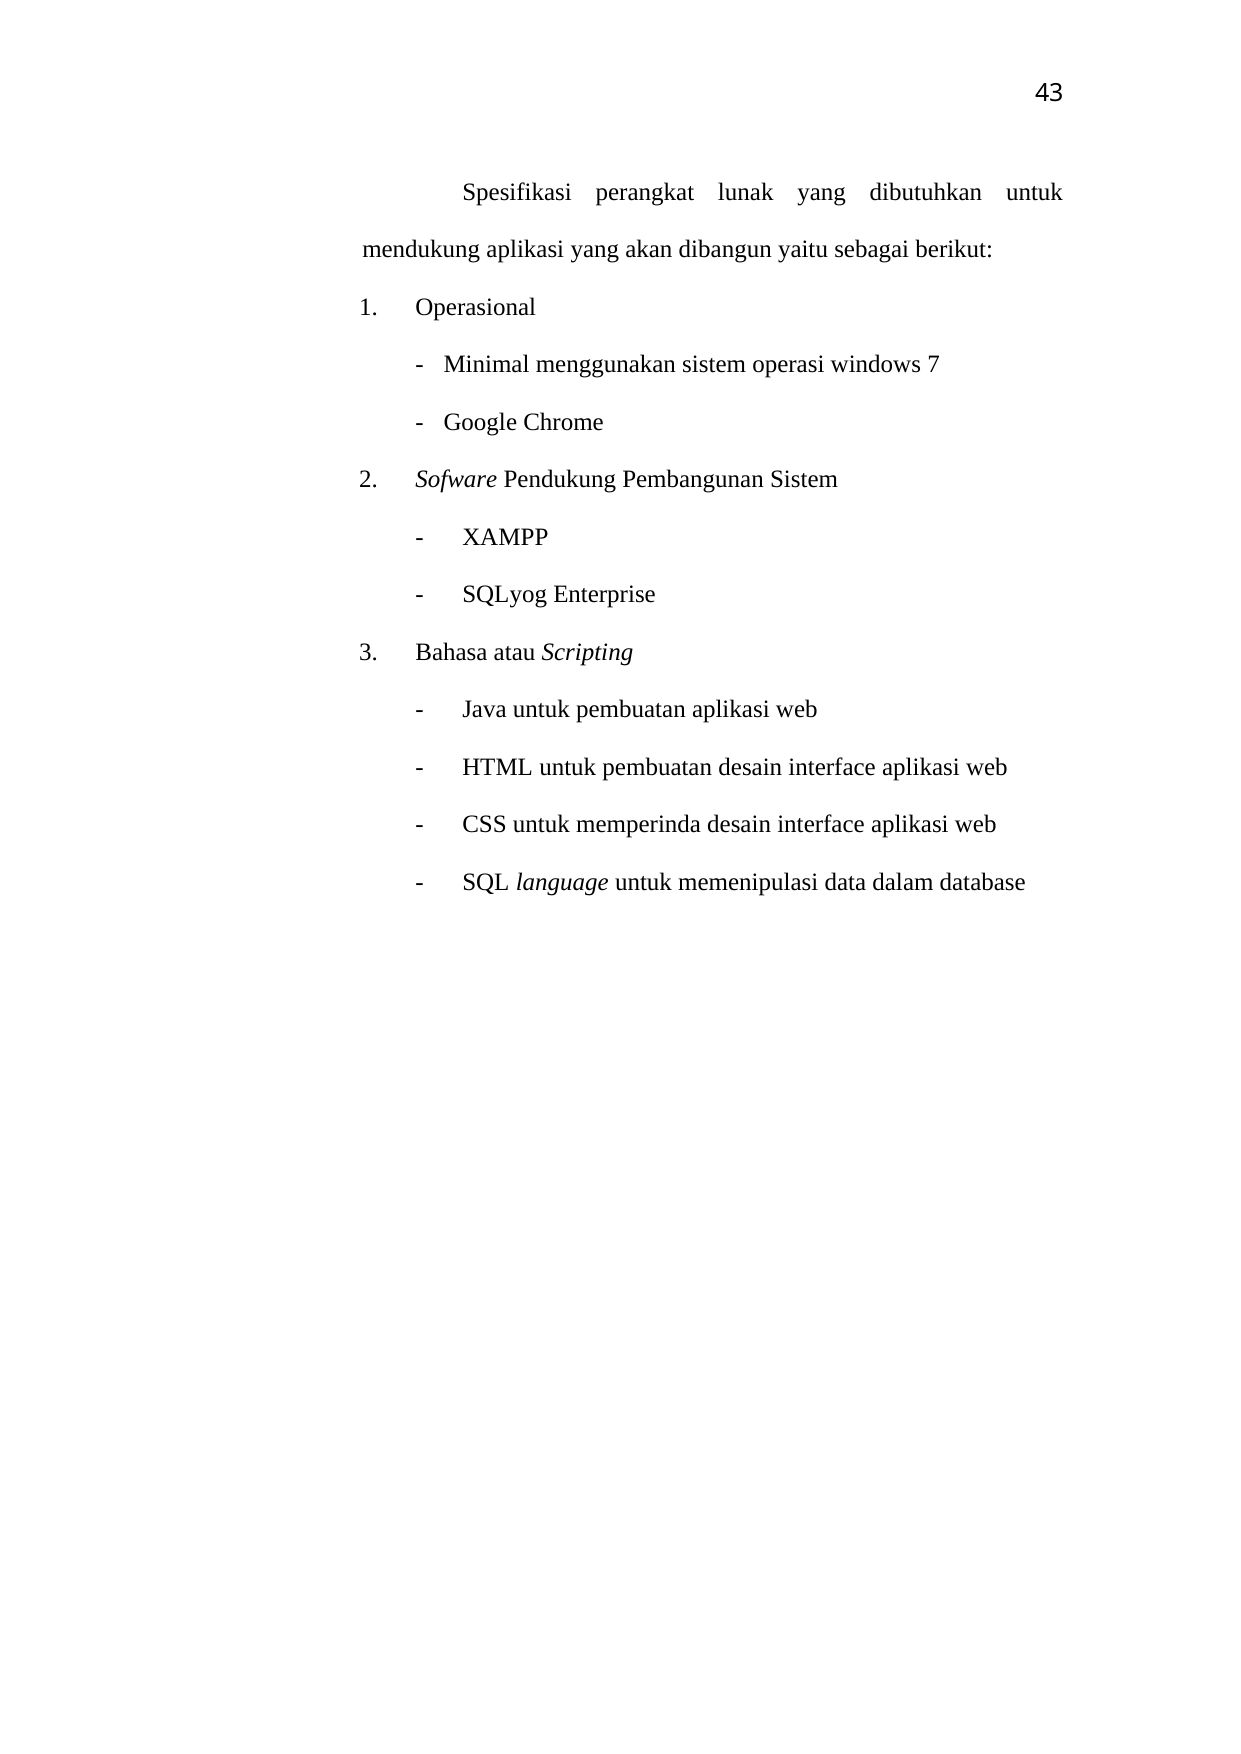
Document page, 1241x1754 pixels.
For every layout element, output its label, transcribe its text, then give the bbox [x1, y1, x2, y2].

text Spesifikasi perangkat lunak yang dibutuhkan untuk mendukung aplikasi yang akan dibangun yaitu sebagai berikut: [362, 177, 1063, 263]
list Bahasa atau Scripting [359, 637, 1063, 666]
list Google Chrome [415, 407, 1063, 436]
list SQLyog Enterprise [415, 579, 1063, 608]
list CSS untuk memperinda desain interface aplikasi web [415, 809, 1063, 838]
list Sofware Pendukung Pembangunan Sistem [359, 464, 1063, 493]
list Java untuk pembuatan aplikasi web [415, 694, 1063, 723]
list HTML untuk pembuatan desain interface aplikasi web [415, 752, 1063, 781]
list Minimal menggunakan sistem operasi windows 7 [415, 349, 1063, 378]
list SQL language untuk memenipulasi data dalam database [415, 867, 1063, 896]
list Operasional [359, 292, 1063, 321]
list XAMPP [415, 522, 1063, 551]
